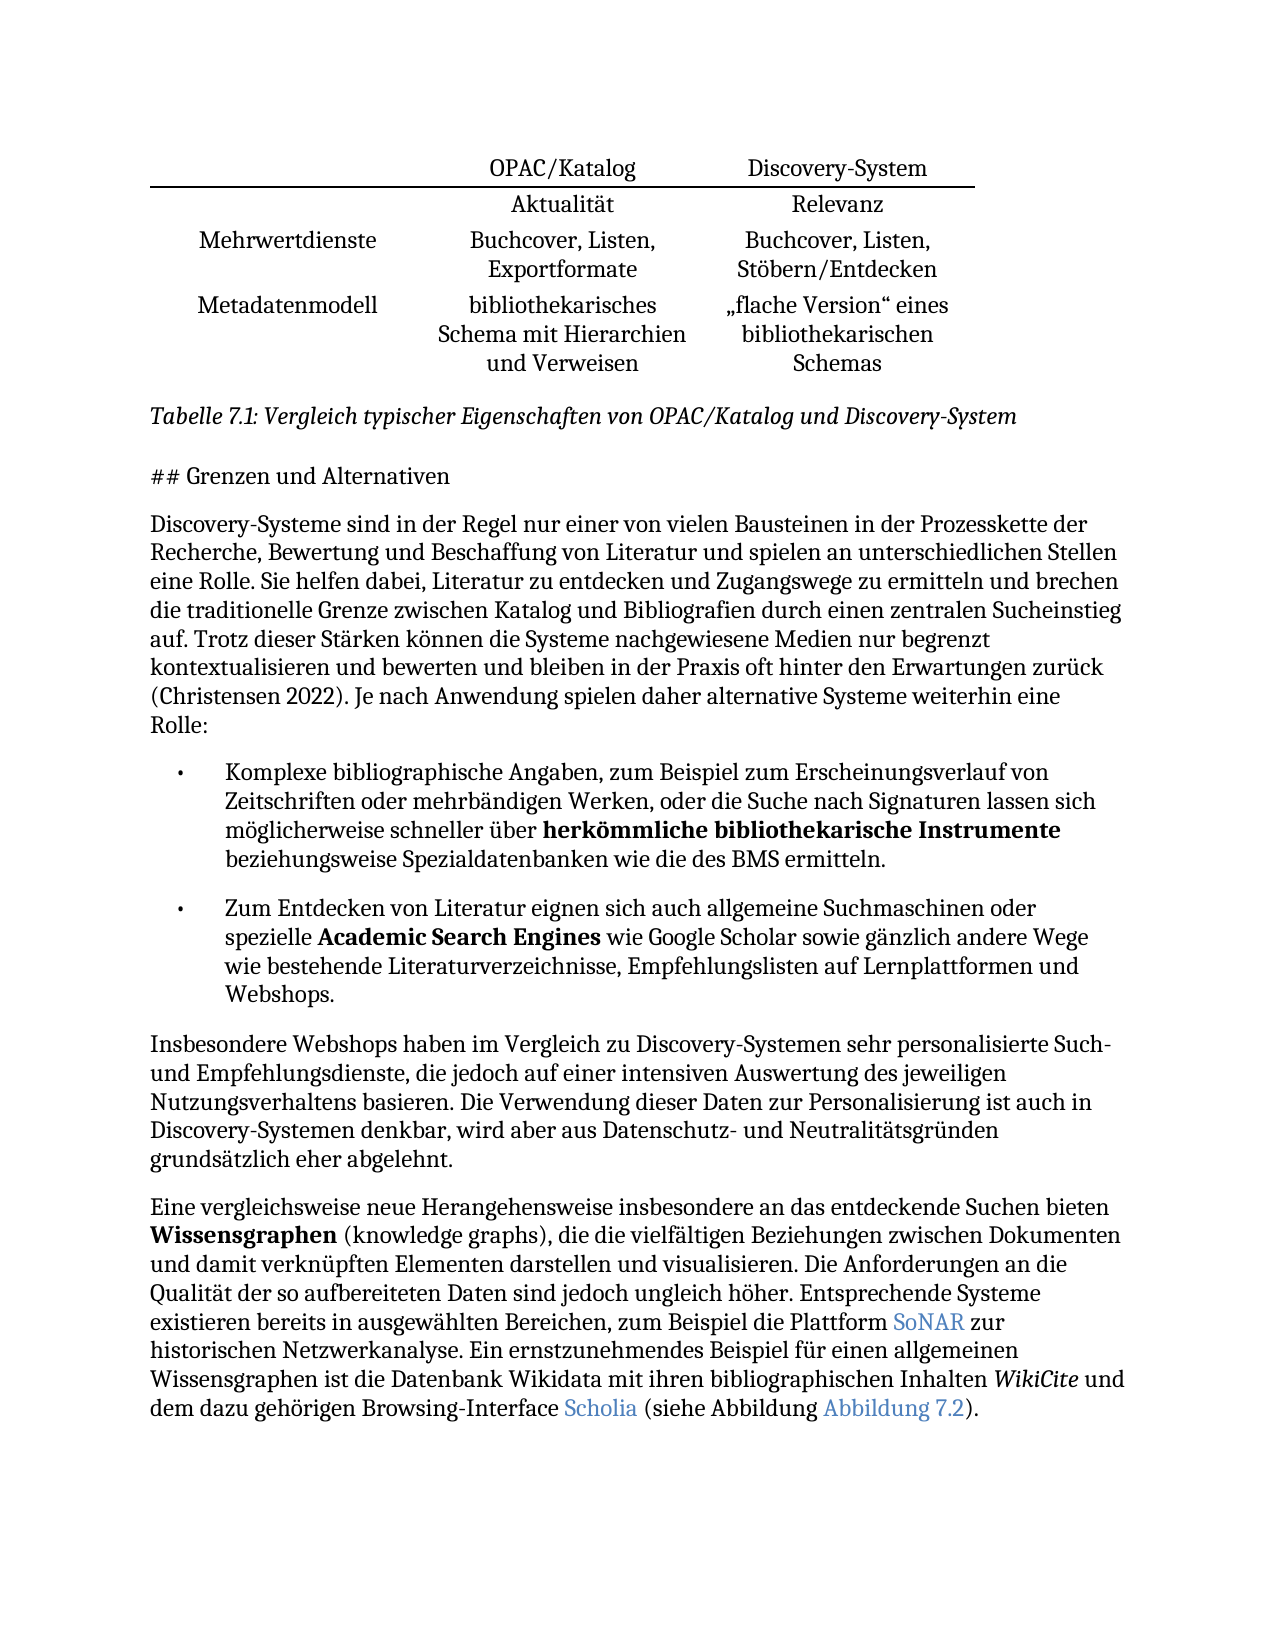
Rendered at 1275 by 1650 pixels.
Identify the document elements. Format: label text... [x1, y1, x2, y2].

text Eine vergleichsweise neue Herangehensweise insbesondere an das entdeckende Suchen bieten Wissensgraphen (knowledge graphs), die die vielfältigen Beziehungen zwischen Dokumenten und damit verknüpften Elementen darstellen und visualisieren. Die Anforderungen an die Qualität der so aufbereiteten Daten sind jedoch ungleich höher. Entsprechende Systeme existieren bereits in ausgewählten Bereichen, zum Beispiel die Plattform SoNAR zur historischen Netzwerkanalyse. Ein ernstzunehmendes Beispiel für einen allgemeinen Wissensgraphen ist die Datenbank Wikidata mit ihren bibliographischen Inhalten WikiCite und dem dazu gehörigen Browsing-Interface Scholia (siehe Abbildung Abbildung 7.2). [150, 1192, 1125, 1422]
list Komplexe bibliographische Angaben, zum Beispiel zum Erscheinungsverlauf von Zeitschriften oder mehrbändigen Werken, oder die Suche nach Signaturen lassen sich möglicherweise schneller über herkömmliche bibliothekarische Instrumente beziehungsweise Spezialdatenbanken wie die des BMS ermitteln. [175, 758, 1125, 873]
text ## Grenzen und Alternativen [150, 462, 1125, 491]
text Insbesondere Webshops haben im Vergleich zu Discovery-Systemen sehr personalisierte Such- und Empfehlungsdienste, die jedoch auf einer intensiven Auswertung des jeweiligen Nutzungsverhaltens basieren. Die Verwendung dieser Daten zur Personalisierung ist auch in Discovery-Systemen denkbar, wird aber aus Datenschutz- und Neutralitätsgründen grundsätzlich eher abgelehnt. [150, 1030, 1125, 1174]
text Discovery-Systeme sind in der Regel nur einer von vielen Bausteinen in der Prozesskette der Recherche, Bewertung und Beschaffung von Literatur und spielen an unterschiedlichen Stellen eine Rolle. Sie helfen dabei, Literatur zu entdecken und Zugangswege zu ermitteln und brechen die traditionelle Grenze zwischen Katalog und Bibliografien durch einen zentralen Sucheinstieg auf. Trotz dieser Stärken können die Systeme nachgewiesene Medien nur begrenzt kontextualisieren und bewerten und bleiben in der Praxis oft hinter den Erwartungen zurück (Christensen 2022). Je nach Anwendung spielen daher alternative Systeme weiterhin eine Rolle: [150, 509, 1125, 739]
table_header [139, 150, 1114, 443]
list Zum Entdecken von Literatur eignen sich auch allgemeine Suchmaschinen oder spezielle Academic Search Engines wie Google Scholar sowie gänzlich andere Wege wie bestehende Literaturverzeichnisse, Empfehlungslisten auf Lernplattformen und Webshops. [175, 894, 1125, 1009]
